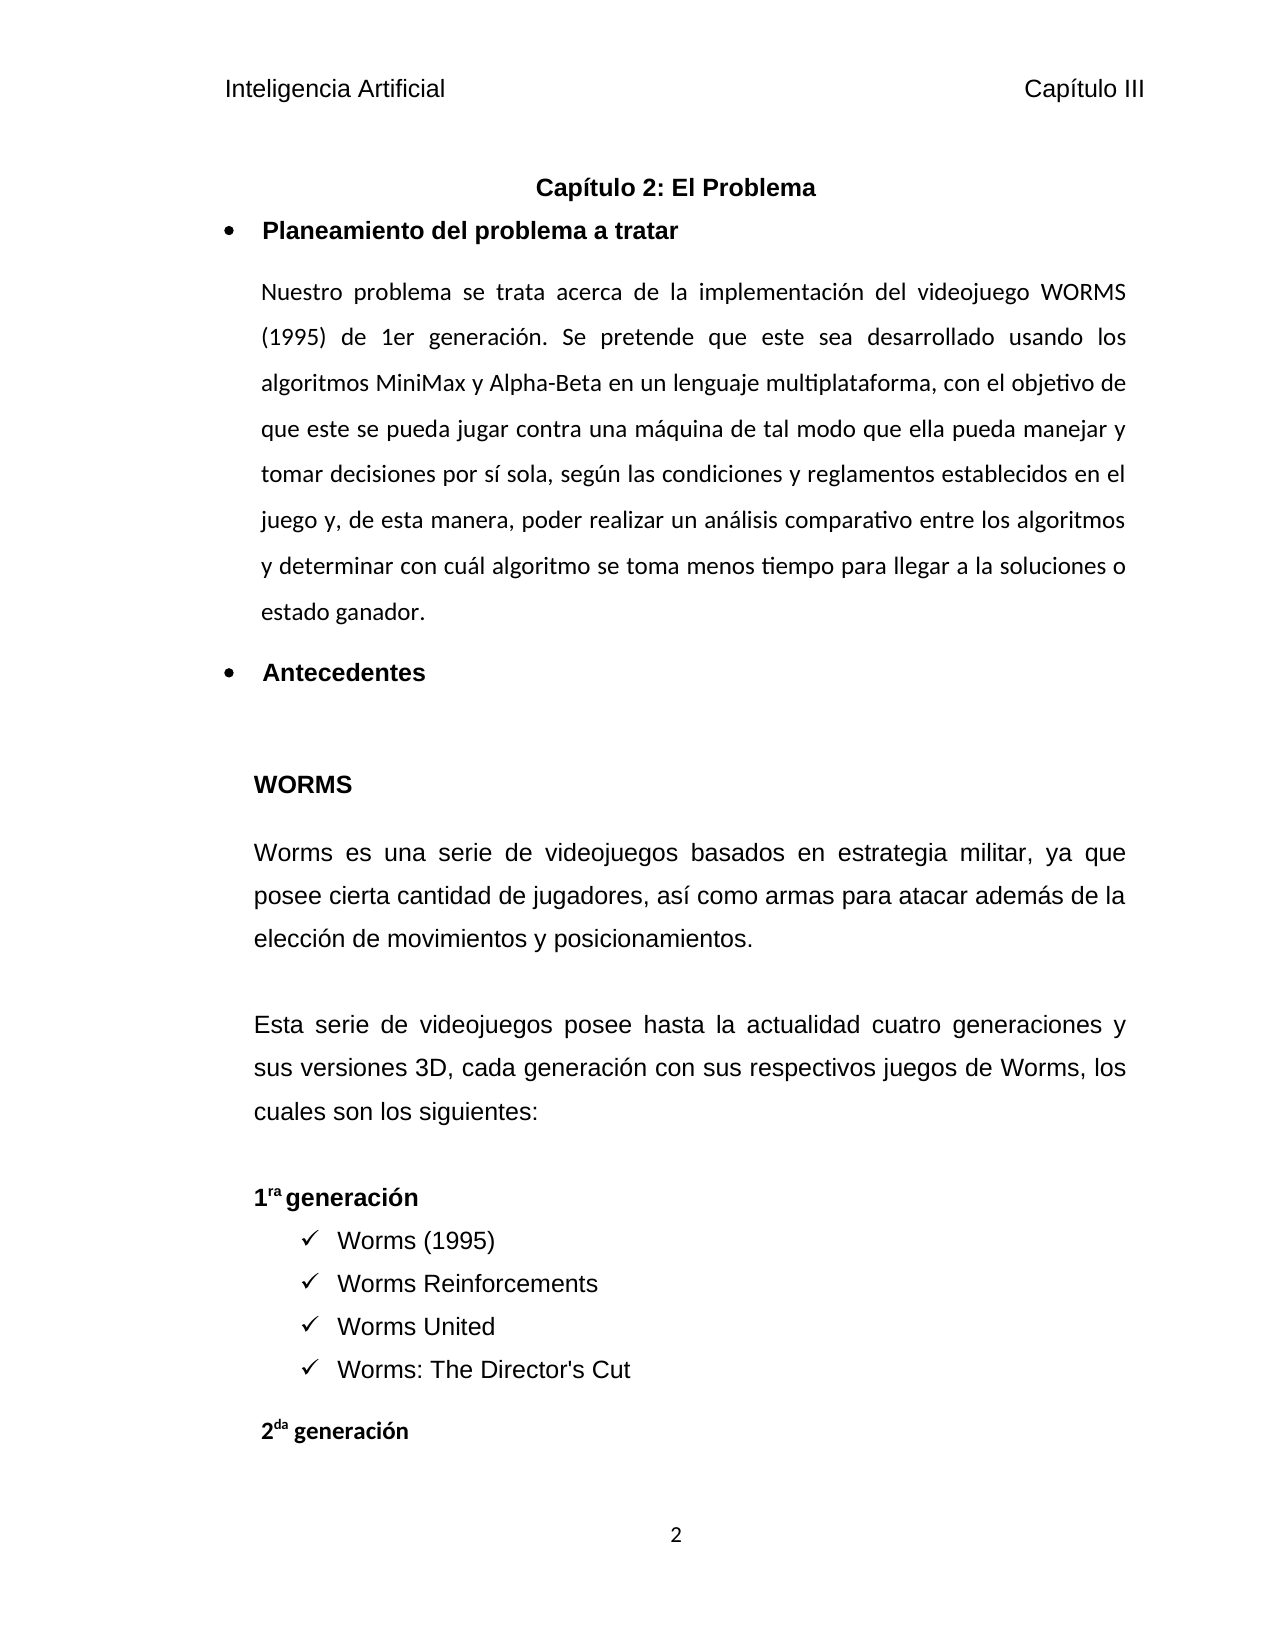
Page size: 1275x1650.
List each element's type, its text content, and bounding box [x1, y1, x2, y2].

list Antecedentes [224, 658, 1127, 687]
text 2da generación [261, 1415, 1127, 1446]
list WORMS [254, 769, 1127, 798]
text Nuestro problema se trata acerca de la implementación del videojuego WORMS (1995) de 1er generación. Se pretende que este sea desarrollado usando los algoritmos MiniMax y Alpha-Beta en un lenguaje multiplataforma, con el objetivo de que este se pueda jugar contra una máquina de tal modo que ella pueda manejar y tomar decisiones por sí sola, según las condiciones y reglamentos establecidos en el juego y, de esta manera, poder realizar un análisis comparativo entre los algoritmos y determinar con cuál algoritmo se toma menos tiempo para llegar a la soluciones o estado ganador. [261, 276, 1127, 626]
list Worms (1995) [299, 1226, 1127, 1255]
list Esta serie de videojuegos posee hasta la actualidad cuatro generaciones y sus versiones 3D, cada generación con sus respectivos juegos de Worms, los cuales son los siguientes: [254, 1010, 1127, 1125]
list Worms United [299, 1312, 1127, 1341]
list Worms es una serie de videojuegos basados en estrategia militar, ya que posee cierta cantidad de jugadores, así como armas para atacar además de la elección de movimientos y posicionamientos. [254, 838, 1127, 953]
list Planeamiento del problema a tratar [224, 216, 1127, 245]
list Worms Reinforcements [299, 1269, 1127, 1298]
list Worms: The Director's Cut [299, 1356, 1127, 1384]
subtitle Capítulo 2: El Problema [224, 173, 1127, 201]
list 1ra generación [254, 1183, 1127, 1211]
